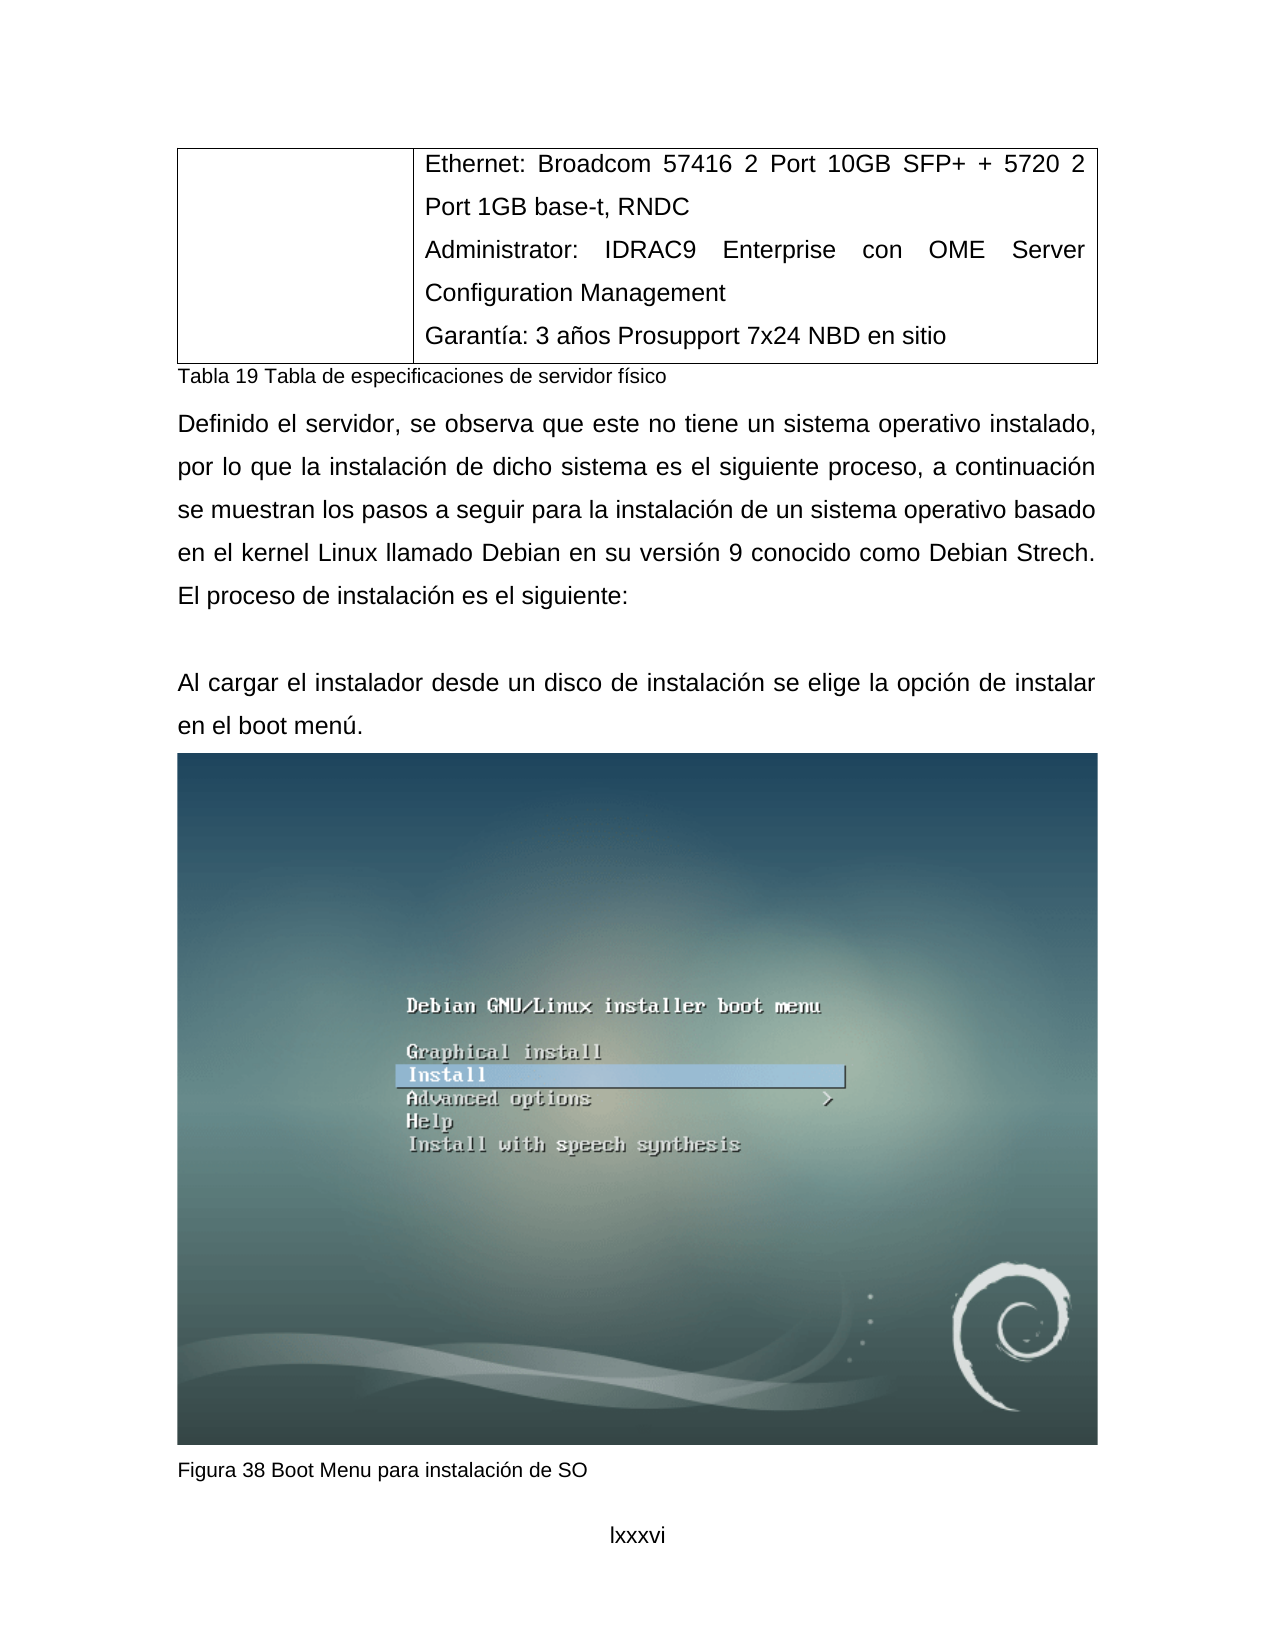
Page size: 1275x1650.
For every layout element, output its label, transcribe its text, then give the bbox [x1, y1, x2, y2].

text Tabla 19 Tabla de especificaciones de servidor físico [177, 364, 1098, 388]
picture [177, 753, 1098, 1445]
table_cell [414, 149, 1097, 363]
text Figura 38 Boot Menu para instalación de SO [177, 1458, 1098, 1482]
text Definido el servidor, se observa que este no tiene un sistema operativo instalado, por lo que la instalación de dicho sistema es el siguiente proceso, a continuación se muestran los pasos a seguir para la instalación de un sistema operativo basado en el kernel Linux llamado Debian en su versión 9 conocido como Debian Strech. El proceso de instalación es el siguiente: [177, 409, 1098, 610]
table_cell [178, 149, 413, 363]
text Al cargar el instalador desde un disco de instalación se elige la opción de instalar en el boot menú. [177, 668, 1098, 739]
